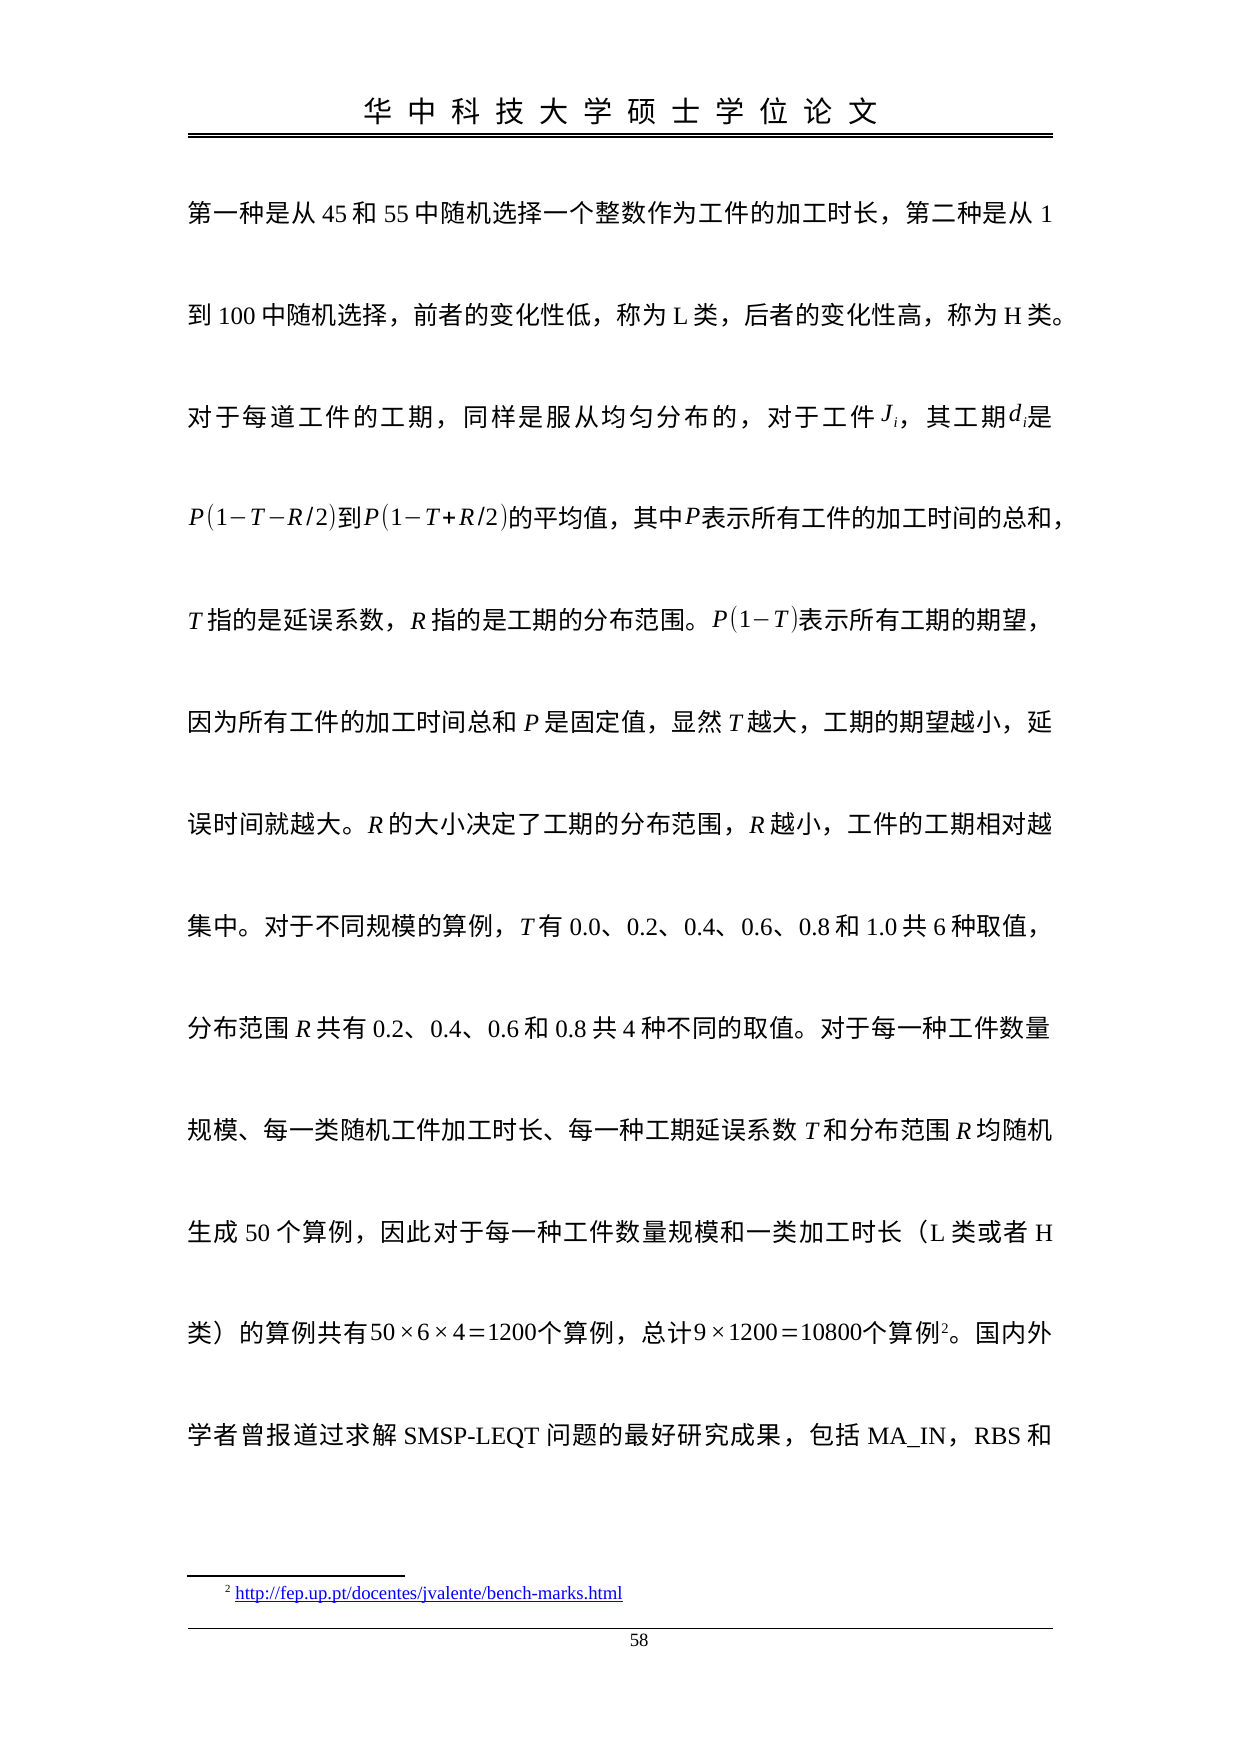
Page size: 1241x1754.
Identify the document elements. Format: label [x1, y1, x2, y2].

text [187, 177, 1053, 1468]
